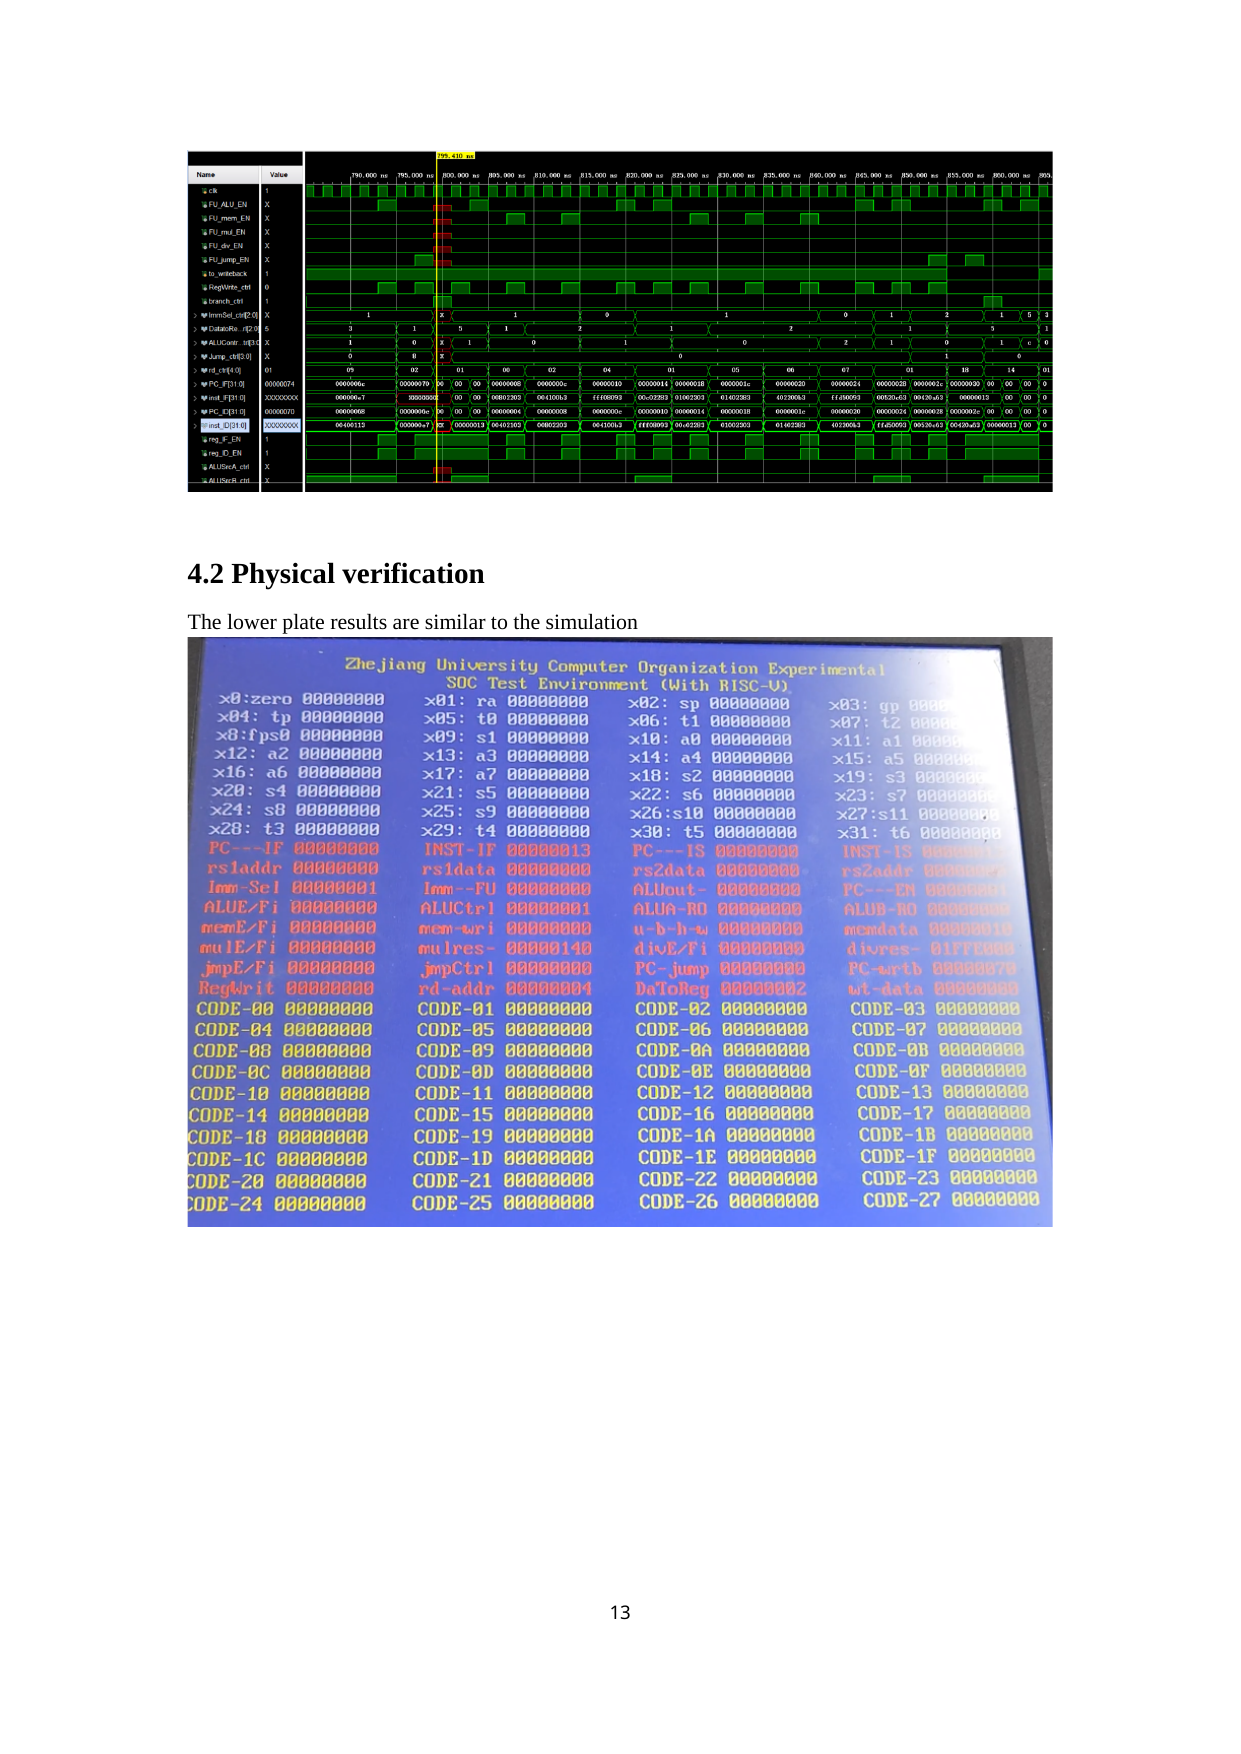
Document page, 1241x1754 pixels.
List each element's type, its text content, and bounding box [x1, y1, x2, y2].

picture [187, 637, 1053, 1227]
text The lower plate results are similar to the simulation [187, 605, 1053, 637]
text 4.2 Physical verification [187, 540, 1053, 605]
picture [187, 150, 1053, 492]
